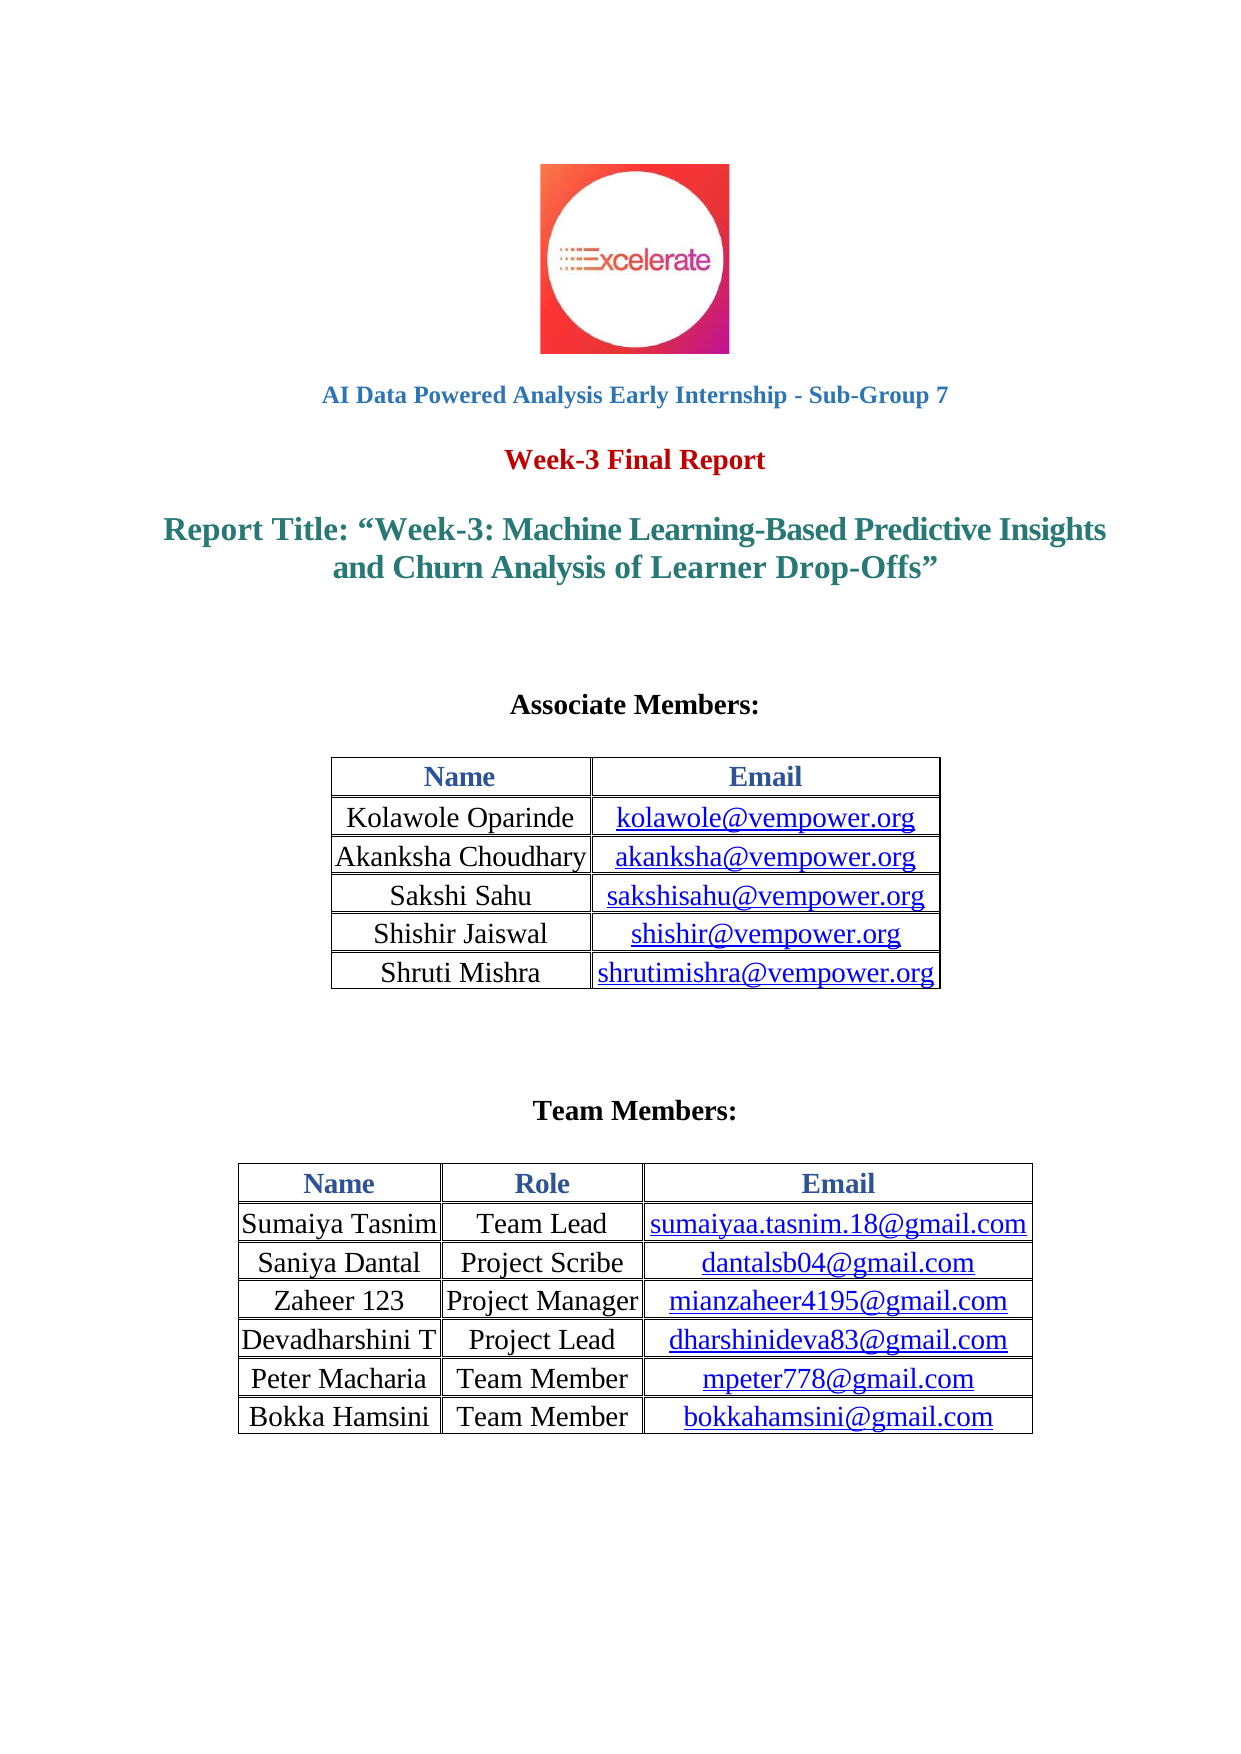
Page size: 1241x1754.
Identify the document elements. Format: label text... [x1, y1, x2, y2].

table_cell shishir@vempower.org [593, 914, 939, 950]
table_cell Zaheer 123 [239, 1281, 440, 1317]
table_cell Kolawole Oparinde [332, 798, 590, 834]
table_cell kolawole@vempower.org [593, 798, 939, 834]
table_cell mianzaheer4195@gmail.com [645, 1281, 1032, 1317]
text Associate Members: [141, 687, 1129, 720]
table_cell Shishir Jaiswal [332, 914, 590, 950]
subtitle AI Data Powered Analysis Early Internship - Sub-Group 7 [142, 380, 1129, 409]
table_cell Team Lead [443, 1204, 642, 1240]
table_cell sakshisahu@vempower.org [593, 875, 939, 911]
table_header Name [239, 1164, 440, 1201]
table_cell Saniya Dantal [239, 1243, 440, 1278]
table_header Role [443, 1164, 642, 1201]
table_header Name [332, 758, 590, 795]
table_cell bokkahamsini@gmail.com [645, 1398, 1032, 1433]
table_header Email [645, 1164, 1032, 1201]
table_cell Project Scribe [443, 1243, 642, 1278]
table_cell dharshinideva83@gmail.com [645, 1320, 1032, 1356]
table_cell Peter Macharia [239, 1359, 440, 1395]
table_cell Sumaiya Tasnim [239, 1204, 440, 1240]
table_cell shrutimishra@vempower.org [593, 953, 939, 988]
table_cell akanksha@vempower.org [593, 837, 939, 872]
table_cell Project Lead [443, 1320, 642, 1356]
table_cell sumaiyaa.tasnim.18@gmail.com [645, 1204, 1032, 1240]
table_cell Sakshi Sahu [332, 875, 590, 911]
table_cell Project Manager [443, 1281, 642, 1317]
table_cell Akanksha Choudhary [332, 837, 590, 872]
text Week-3 Final Report [141, 442, 1128, 476]
text Team Members: [141, 1093, 1129, 1126]
table_cell Team Member [443, 1359, 642, 1395]
table_cell dantalsb04@gmail.com [645, 1243, 1032, 1278]
table_cell Devadharshini T [239, 1320, 440, 1356]
table_cell Shruti Mishra [332, 953, 590, 988]
subtitle Report Title: “Week-3: Machine Learning-Based Predictive Insights and Churn Analysis of Learner Drop-Offs” [141, 509, 1129, 586]
table_cell Bokka Hamsini [239, 1398, 440, 1433]
picture [540, 164, 730, 354]
table_cell Team Member [443, 1398, 642, 1433]
table_header Email [593, 758, 939, 795]
table_cell mpeter778@gmail.com [645, 1359, 1032, 1395]
